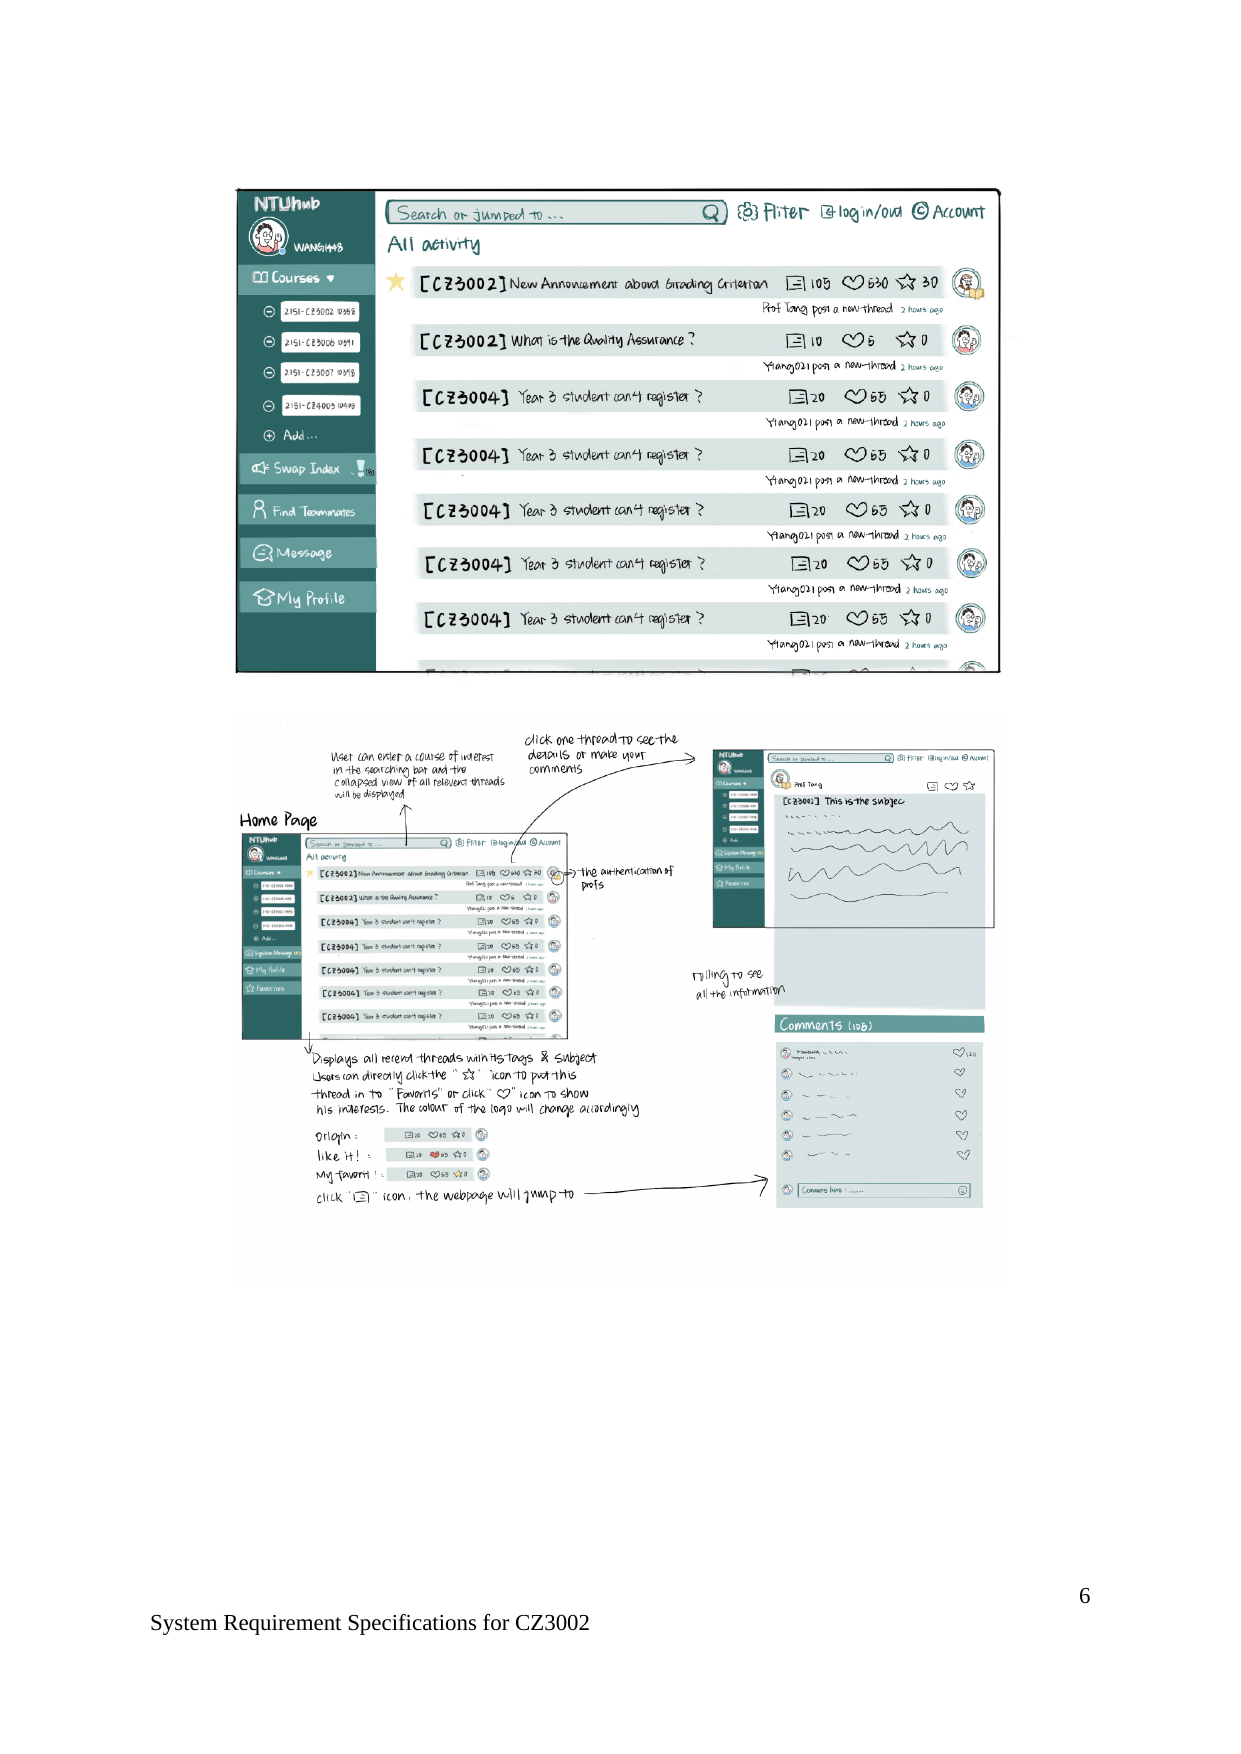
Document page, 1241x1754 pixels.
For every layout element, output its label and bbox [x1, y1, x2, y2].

picture [217, 150, 1023, 698]
picture [230, 716, 1011, 1289]
